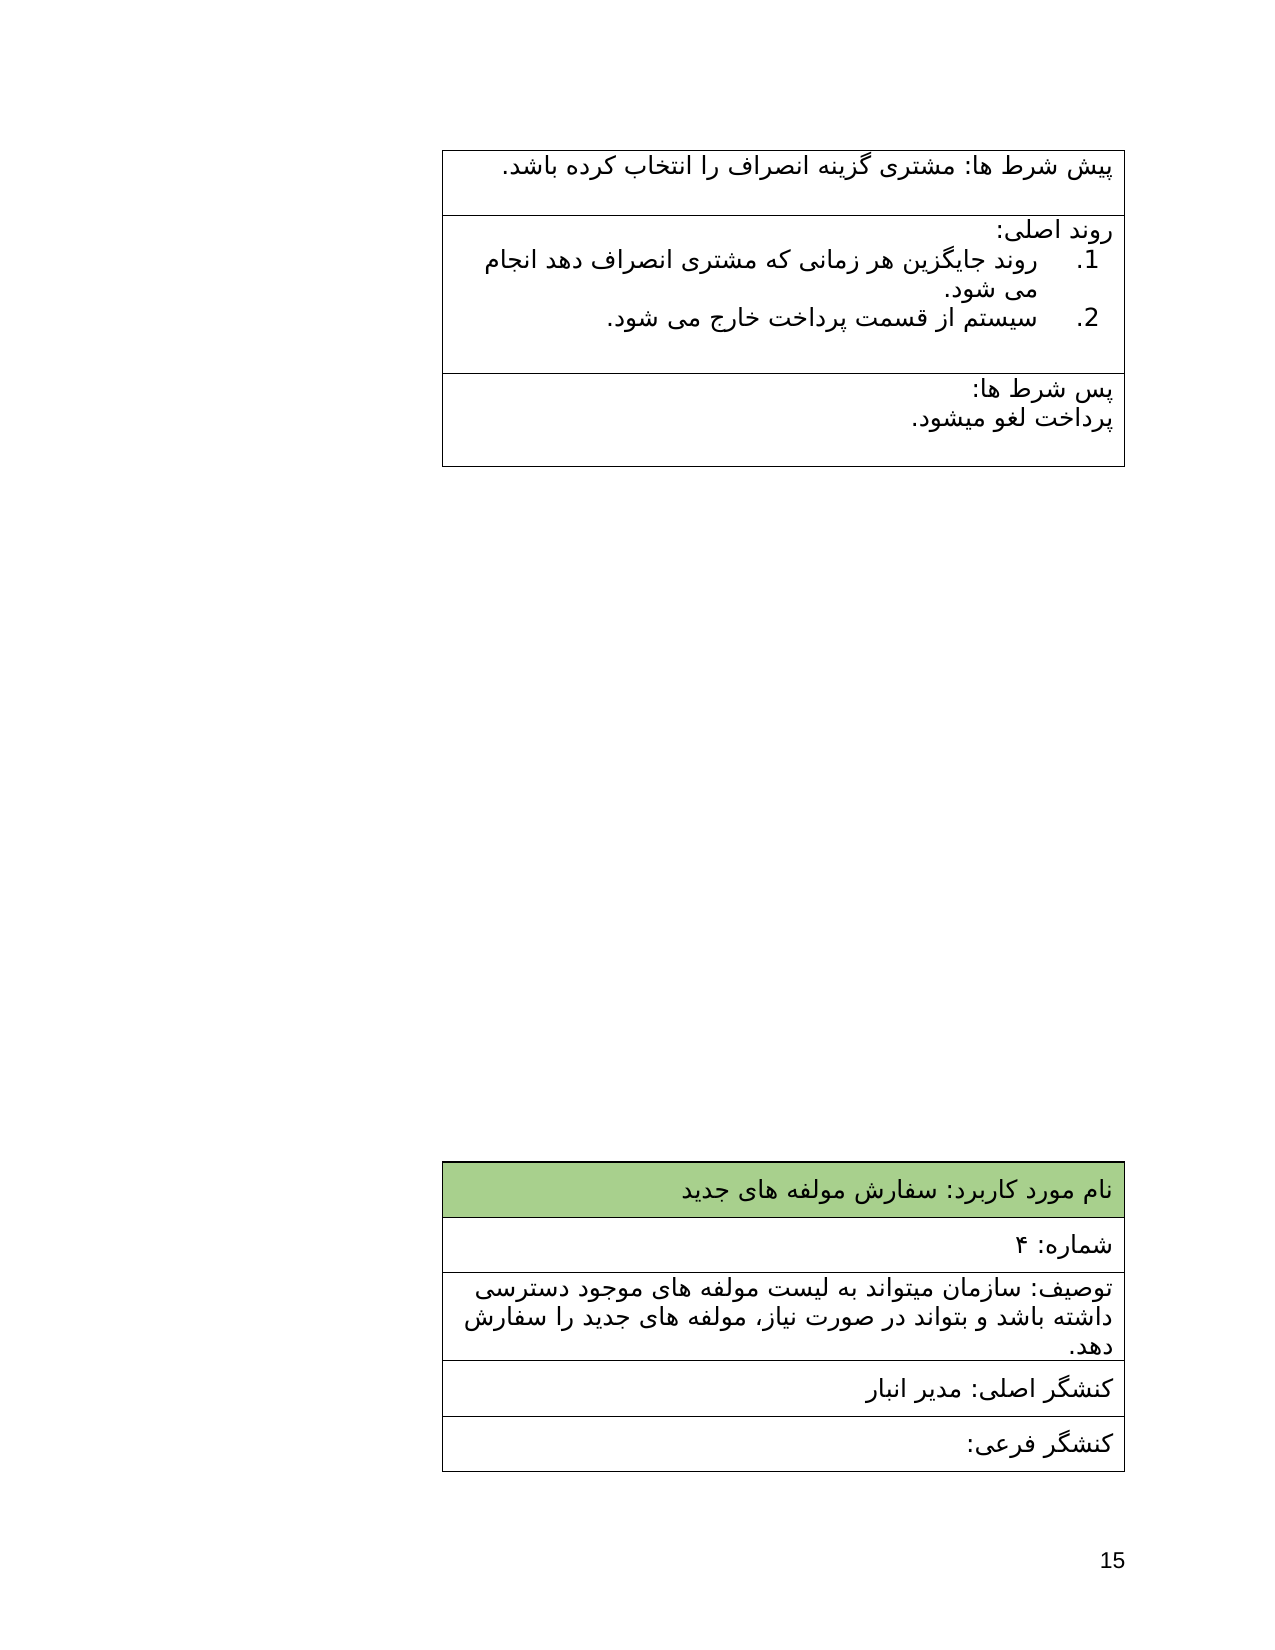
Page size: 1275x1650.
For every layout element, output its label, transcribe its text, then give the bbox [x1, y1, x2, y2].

table_cell پس شرط ها: پرداخت لغو میشود. [443, 374, 1124, 466]
table_cell کنشگر اصلی: مدیر انبار [443, 1361, 1124, 1416]
table_cell توصیف: سازمان میتواند به لیست مولفه های موجود دسترسی داشته باشد و بتواند در صورت نیاز، مولفه های جدید را سفارش دهد. [443, 1273, 1124, 1360]
table_header نام مورد کاربرد: سفارش مولفه های جدید [443, 1163, 1124, 1217]
table_cell شماره: ۴ [443, 1218, 1124, 1272]
table_cell کنشگر فرعی: [443, 1417, 1124, 1471]
table_cell روند اصلی: روند جایگزین هر زمانی که مشتری انصراف دهد انجام می شود. سیستم از قسمت پرداخت خارج می شود. [443, 216, 1124, 373]
table_cell پیش شرط ها: مشتری گزینه انصراف را انتخاب کرده باشد. [443, 151, 1124, 214]
